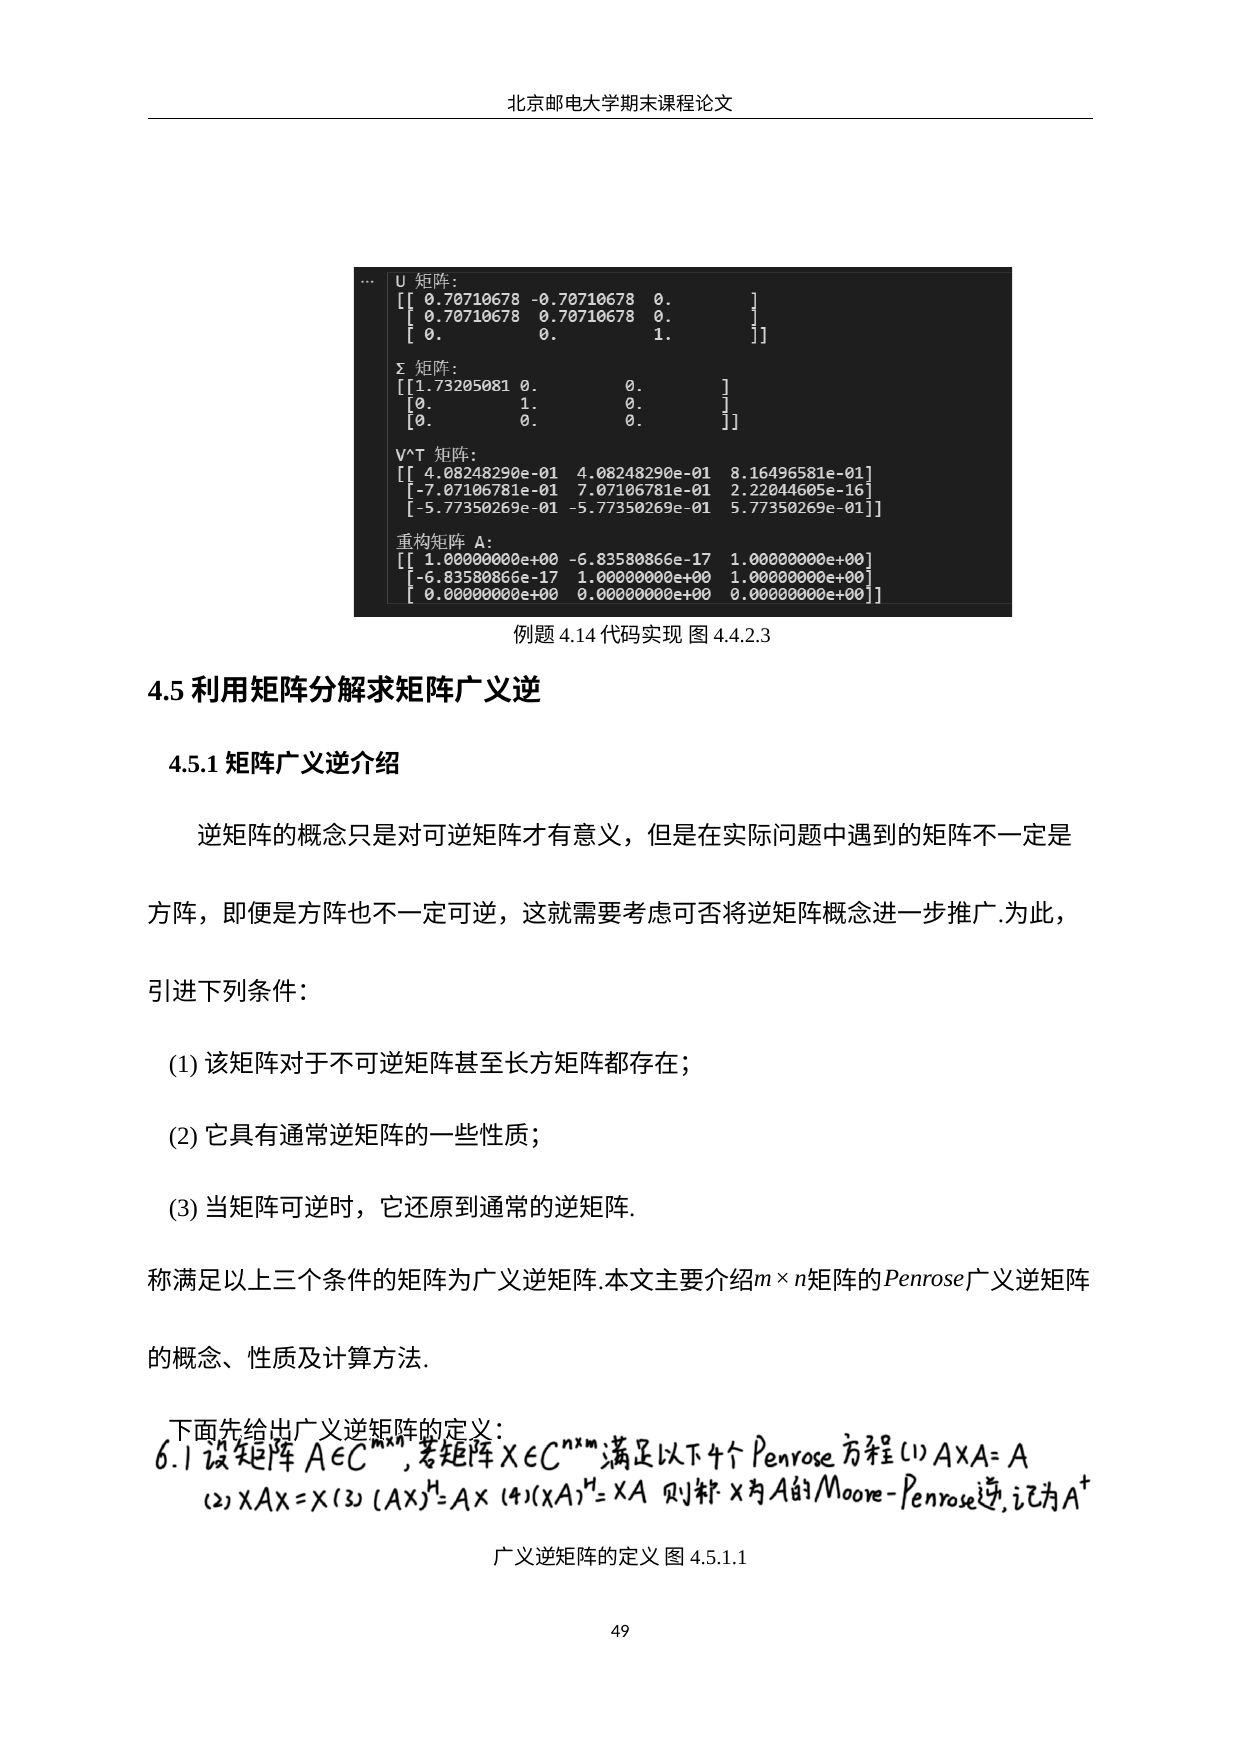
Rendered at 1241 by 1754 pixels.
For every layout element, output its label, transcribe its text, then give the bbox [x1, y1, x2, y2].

subtitle 逆矩阵的概念只是对可逆矩阵才有意义，但是在实际问题中遇到的矩阵不一定是方阵，即便是方阵也不一定可逆，这就需要考虑可否将逆矩阵概念进一步推广.为此，引进下列条件： [148, 801, 1093, 1022]
picture [149, 1427, 1094, 1514]
subtitle (3) 当矩阵可逆时，它还原到通常的逆矩阵. [168, 1173, 1093, 1238]
subtitle 4.5 利用矩阵分解求矩阵广义逆 [148, 656, 1093, 721]
subtitle (1) 该矩阵对于不可逆矩阵甚至长方矩阵都存在； [168, 1029, 1093, 1094]
subtitle 称满足以上三个条件的矩阵为广义逆矩阵.本文主要介绍矩阵的广义逆矩阵的概念、性质及计算方法. [148, 1246, 1093, 1389]
text 广义逆矩阵的定义 图 4.5.1.1 [148, 1539, 1093, 1571]
picture [353, 267, 1013, 617]
text 例题4.14代码实现 图 4.4.2.3 [148, 617, 1093, 649]
subtitle (2) 它具有通常逆矩阵的一些性质； [168, 1101, 1093, 1166]
subtitle 4.5.1 矩阵广义逆介绍 [168, 729, 1093, 794]
subtitle 下面先给出广义逆矩阵的定义： [168, 1396, 1093, 1427]
